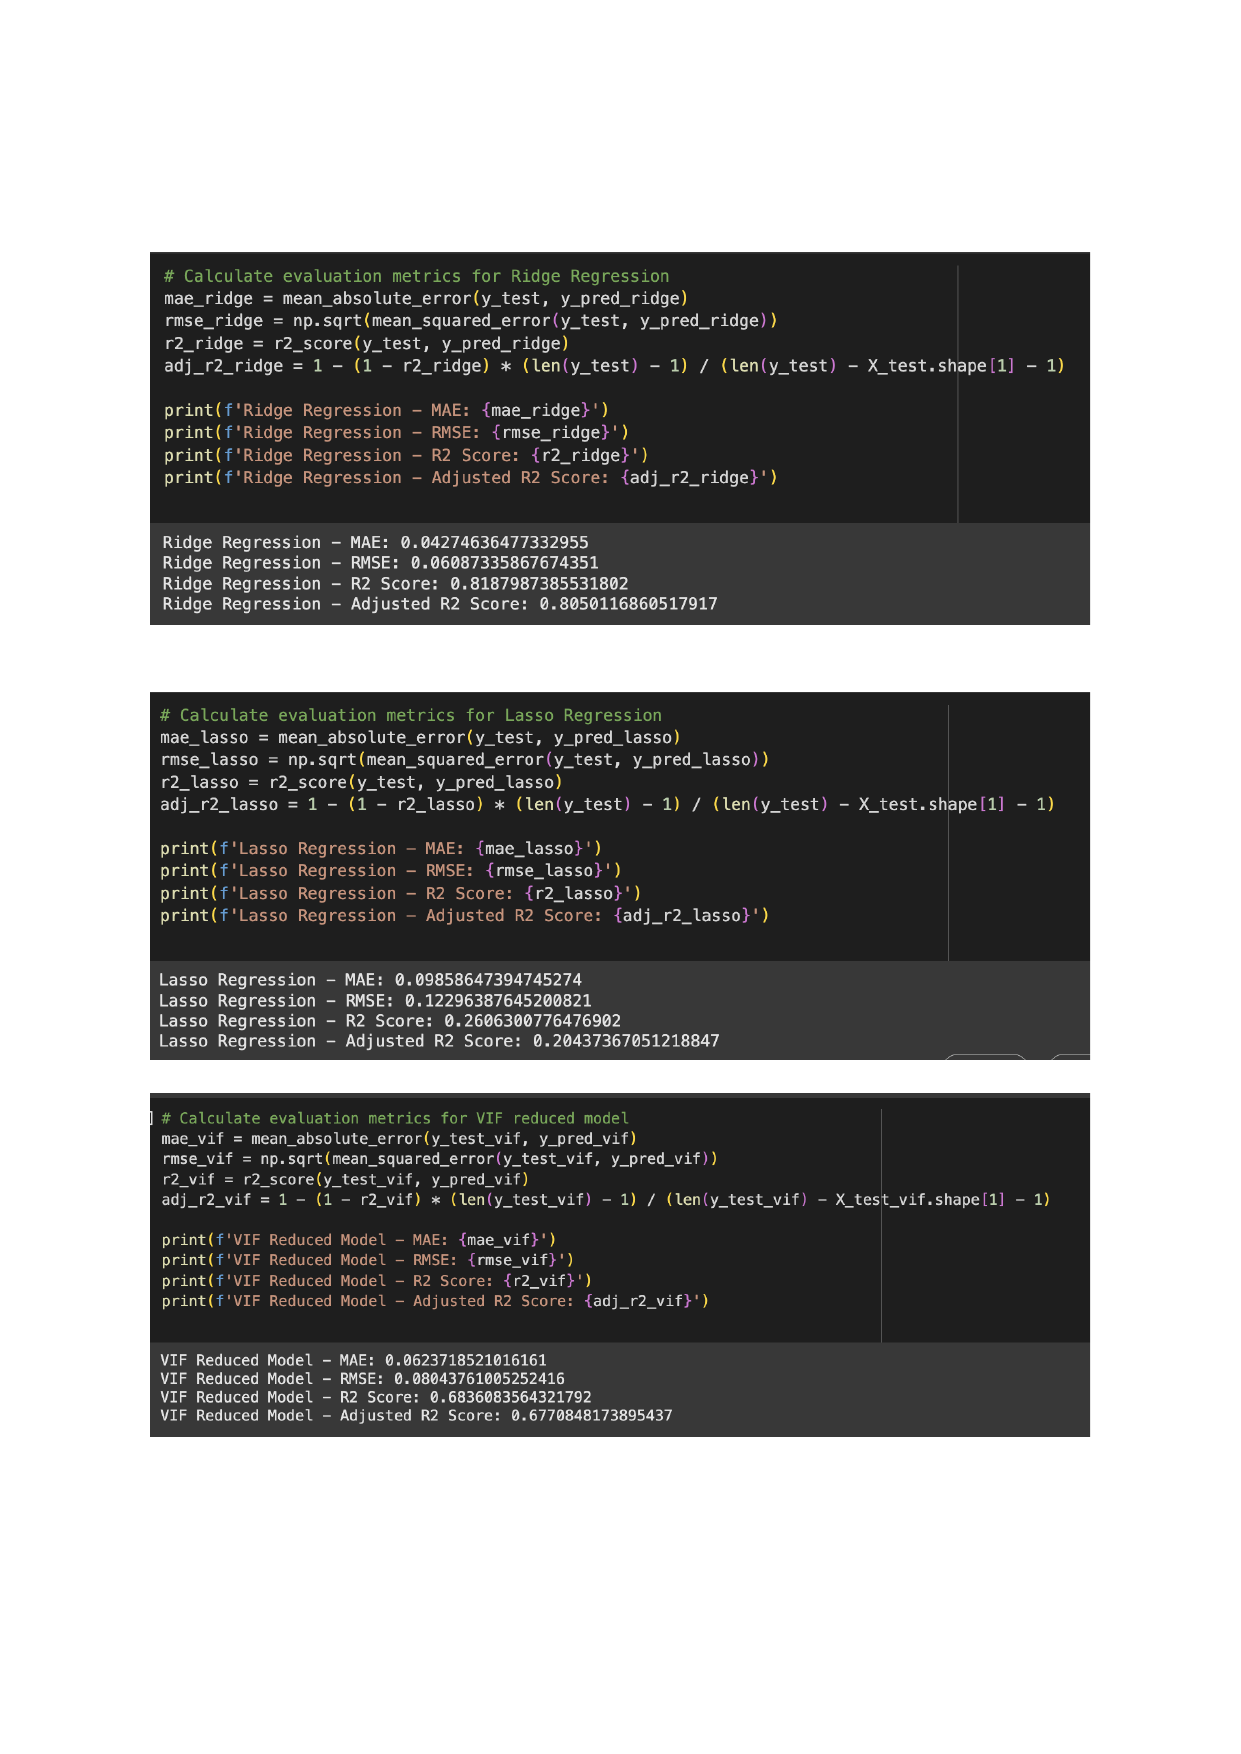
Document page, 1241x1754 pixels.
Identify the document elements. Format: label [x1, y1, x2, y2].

picture [150, 692, 1091, 1060]
picture [150, 252, 1091, 625]
picture [150, 1093, 1091, 1437]
